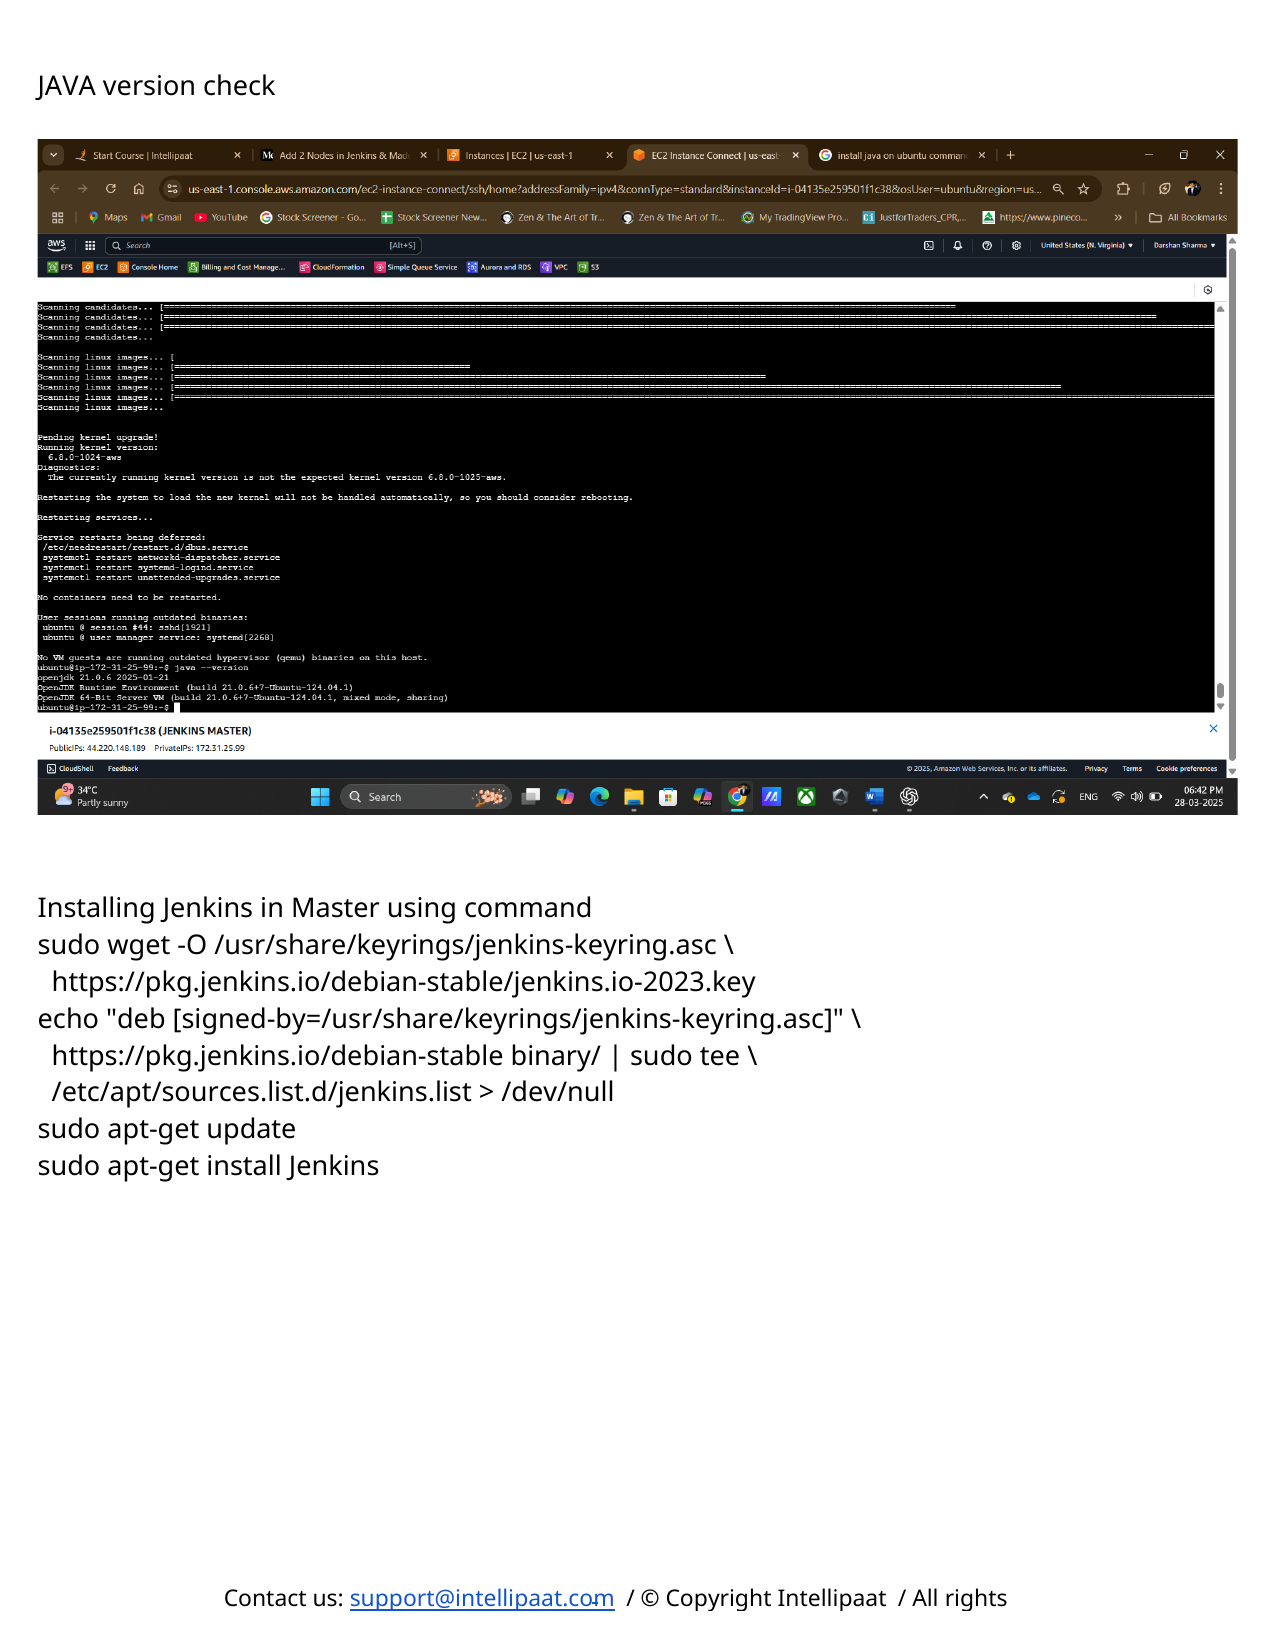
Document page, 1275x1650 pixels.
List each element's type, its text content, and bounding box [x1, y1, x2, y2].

text sudo apt-get install Jenkins [37, 1147, 1237, 1183]
text Installing Jenkins in Master using command [37, 888, 1237, 925]
text JAVA version check [37, 66, 1237, 103]
text echo "deb [signed-by=/usr/share/keyrings/jenkins-keyring.asc]" \ [37, 999, 1237, 1036]
text https://pkg.jenkins.io/debian-stable binary/ | sudo tee \ [37, 1036, 1237, 1073]
picture [37, 139, 1238, 815]
text https://pkg.jenkins.io/debian-stable/jenkins.io-2023.key [37, 962, 1237, 999]
text sudo apt-get update [37, 1110, 1237, 1147]
text /etc/apt/sources.list.d/jenkins.list > /dev/null [37, 1073, 1237, 1110]
text sudo wget -O /usr/share/keyrings/jenkins-keyring.asc \ [37, 925, 1237, 962]
